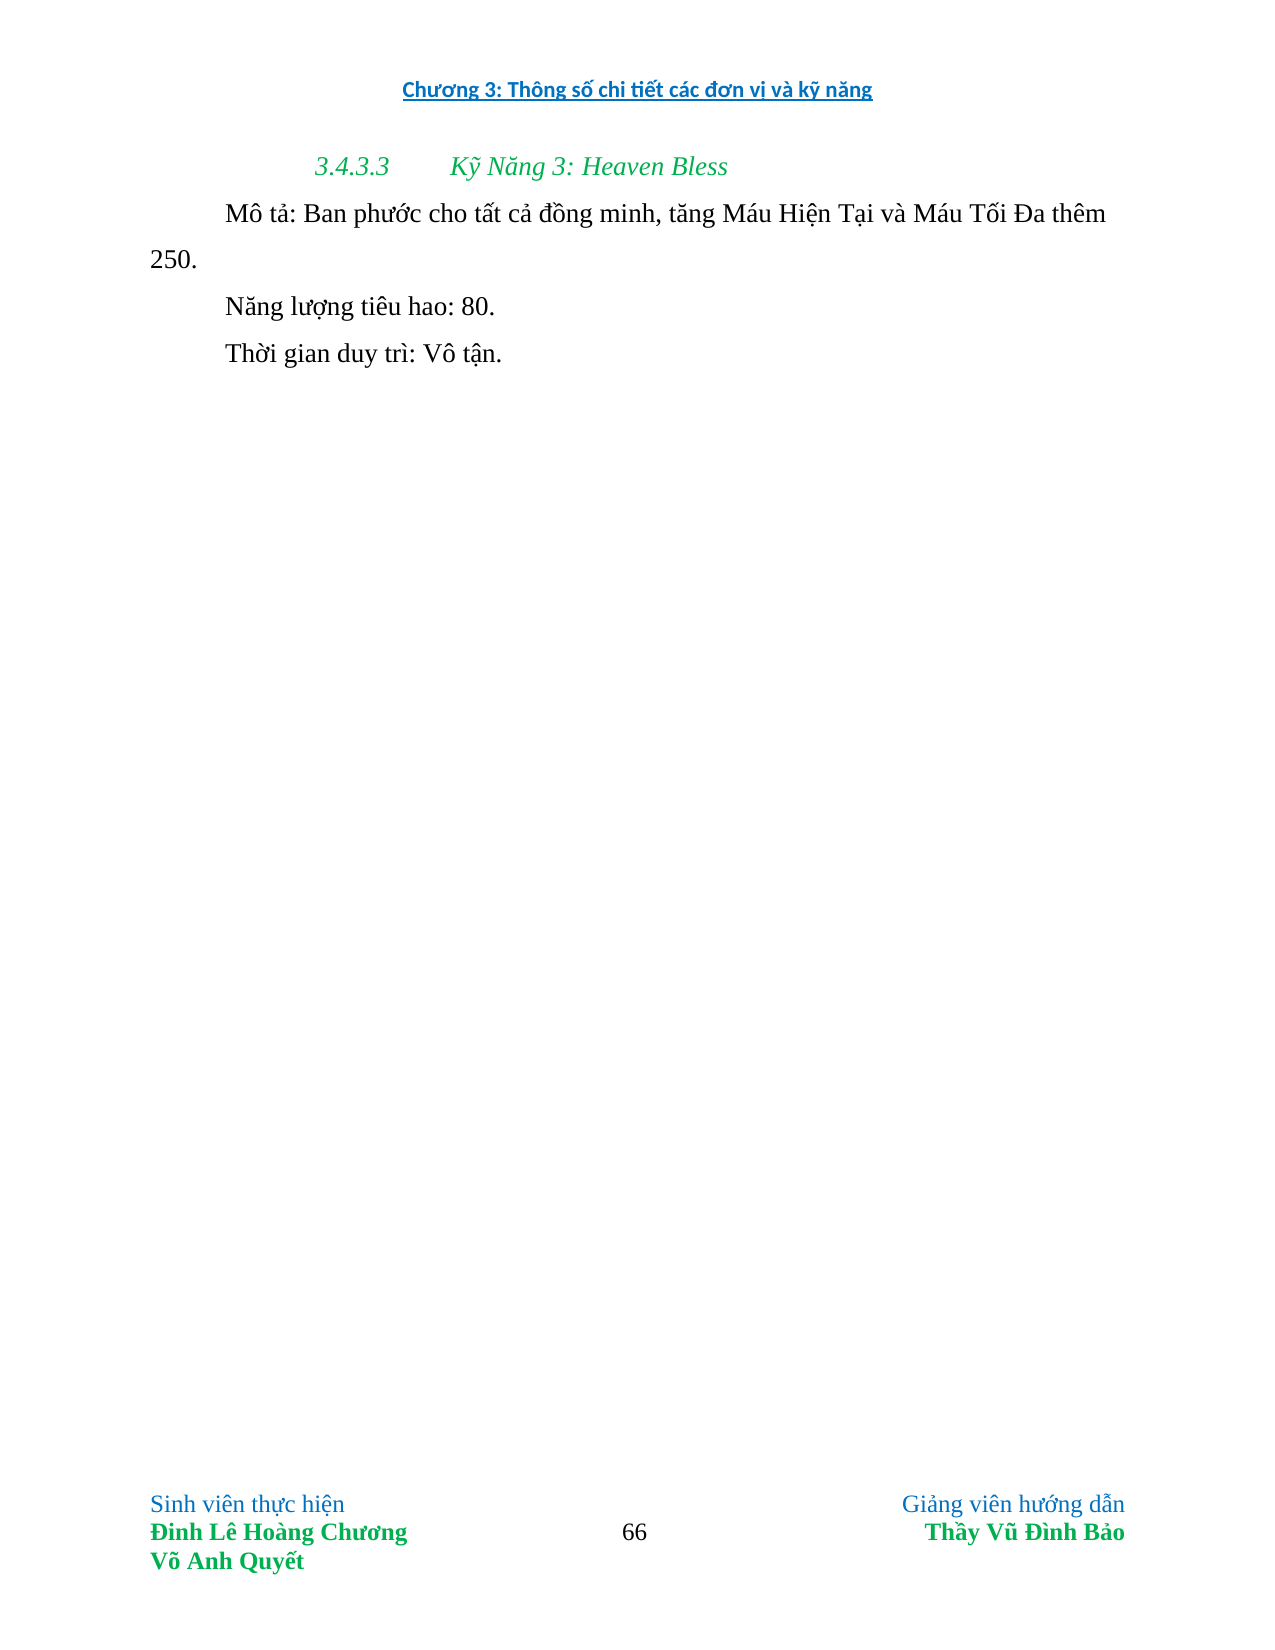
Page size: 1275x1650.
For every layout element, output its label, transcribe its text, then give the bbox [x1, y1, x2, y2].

text Thời gian duy trì: Vô tận. [150, 337, 1125, 368]
subtitle Kỹ Năng 3: Heaven Bless [150, 150, 1125, 181]
text Mô tả: Ban phước cho tất cả đồng minh, tăng Máu Hiện Tại và Máu Tối Đa thêm 250. [150, 197, 1125, 274]
text Năng lượng tiêu hao: 80. [150, 290, 1125, 321]
